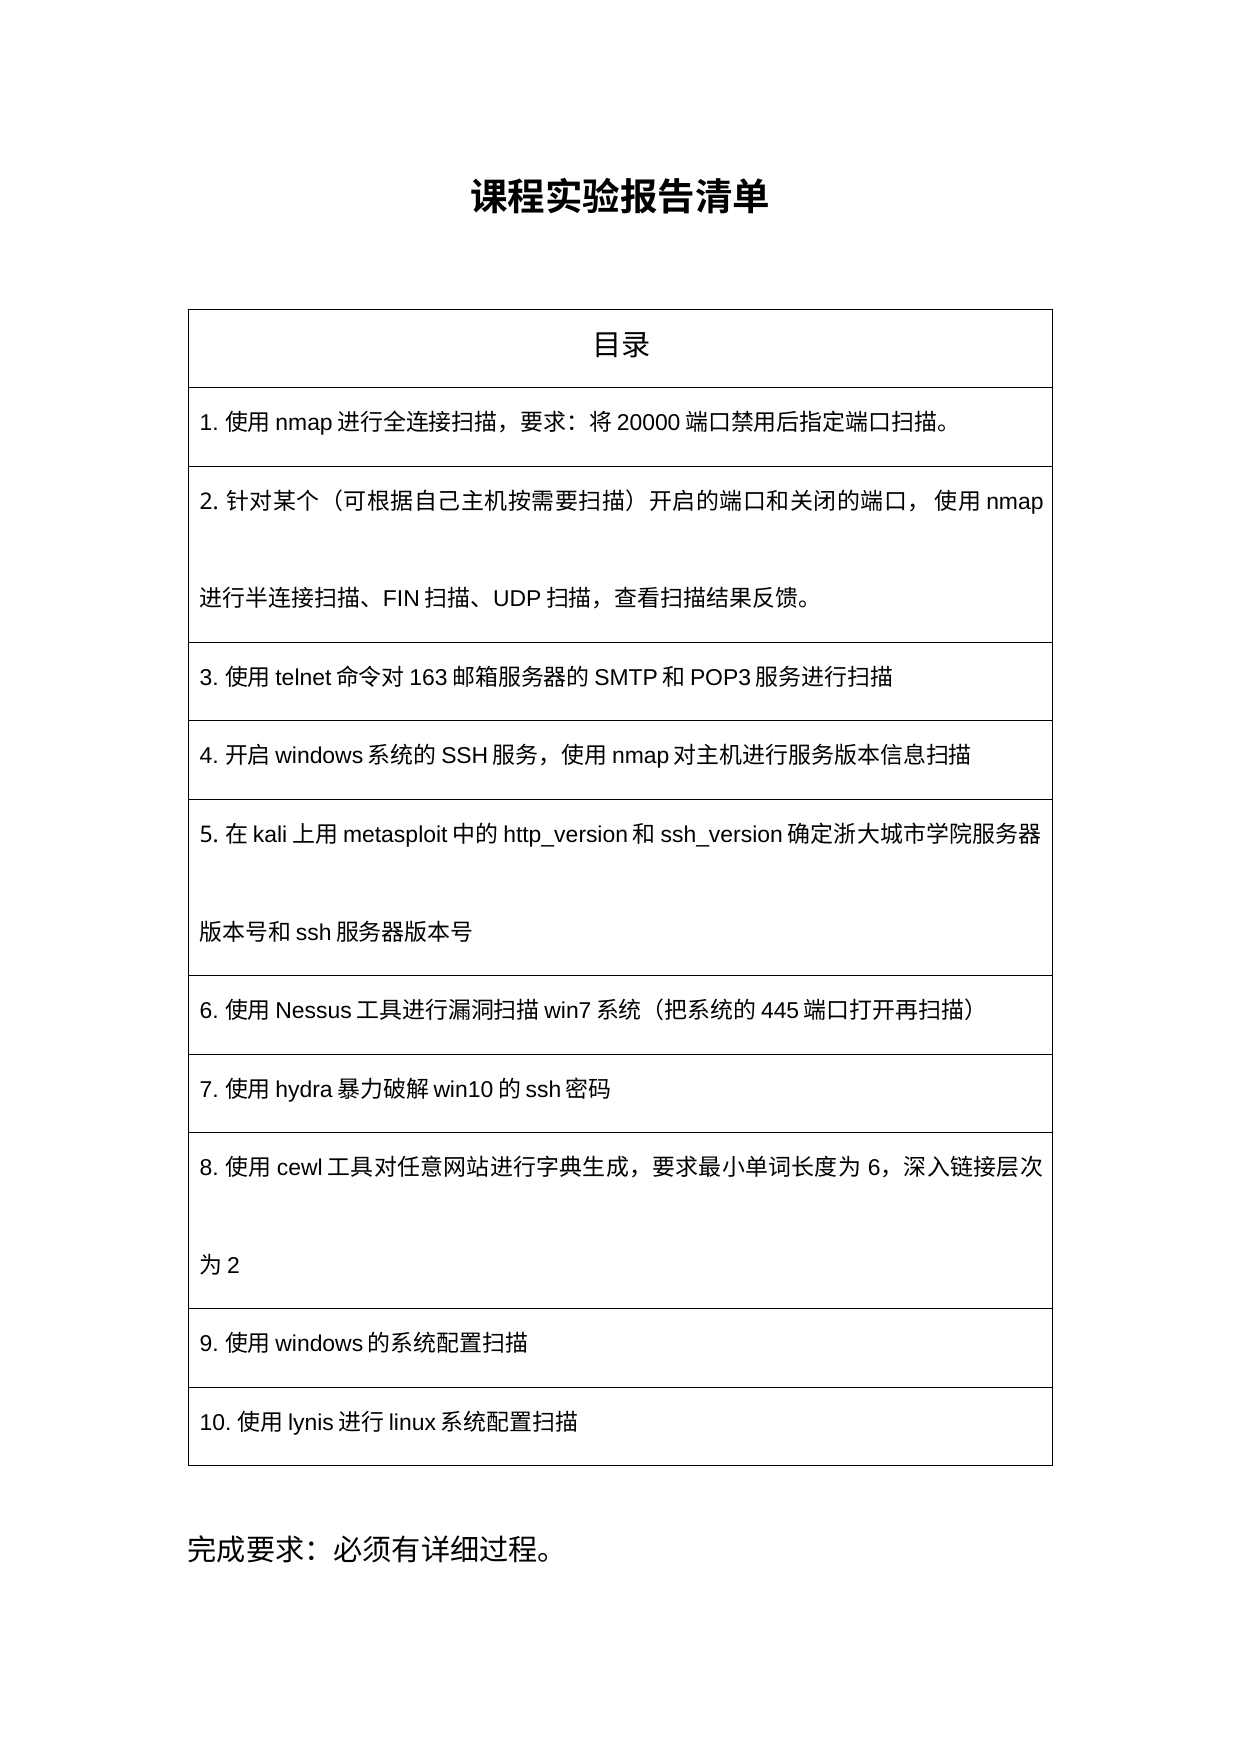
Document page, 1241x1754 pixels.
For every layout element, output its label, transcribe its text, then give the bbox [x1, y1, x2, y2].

text 完成要求：必须有详细过程。 [187, 1516, 1055, 1581]
table_cell 8. 使用cewl工具对任意网站进行字典生成，要求最小单词长度为6，深入链接层次为2 [189, 1133, 1052, 1308]
table_cell 5. 在kali上用metasploit中的http_version和ssh_version确定浙大城市学院服务器版本号和ssh服务器版本号 [189, 800, 1052, 975]
table_cell 2. 针对某个（可根据自己主机按需要扫描）开启的端口和关闭的端口，使用nmap进行半连接扫描、FIN扫描、UDP扫描，查看扫描结果反馈。 [189, 467, 1052, 642]
table_cell 4. 开启windows系统的SSH服务，使用nmap对主机进行服务版本信息扫描 [189, 721, 1052, 799]
table_cell 7. 使用hydra暴力破解win10的ssh密码 [189, 1055, 1052, 1132]
table_cell 10. 使用lynis进行linux系统配置扫描 [189, 1388, 1052, 1465]
table_cell 9. 使用windows的系统配置扫描 [189, 1309, 1052, 1387]
table_cell 3. 使用telnet命令对163邮箱服务器的SMTP和POP3服务进行扫描 [189, 643, 1052, 720]
text 课程实验报告清单 [187, 162, 1053, 227]
table_cell 6. 使用Nessus工具进行漏洞扫描win7系统（把系统的445端口打开再扫描） [189, 976, 1052, 1053]
table_cell 1. 使用nmap进行全连接扫描，要求：将20000端口禁用后指定端口扫描。 [189, 388, 1052, 466]
table_header 目录 [189, 310, 1052, 387]
